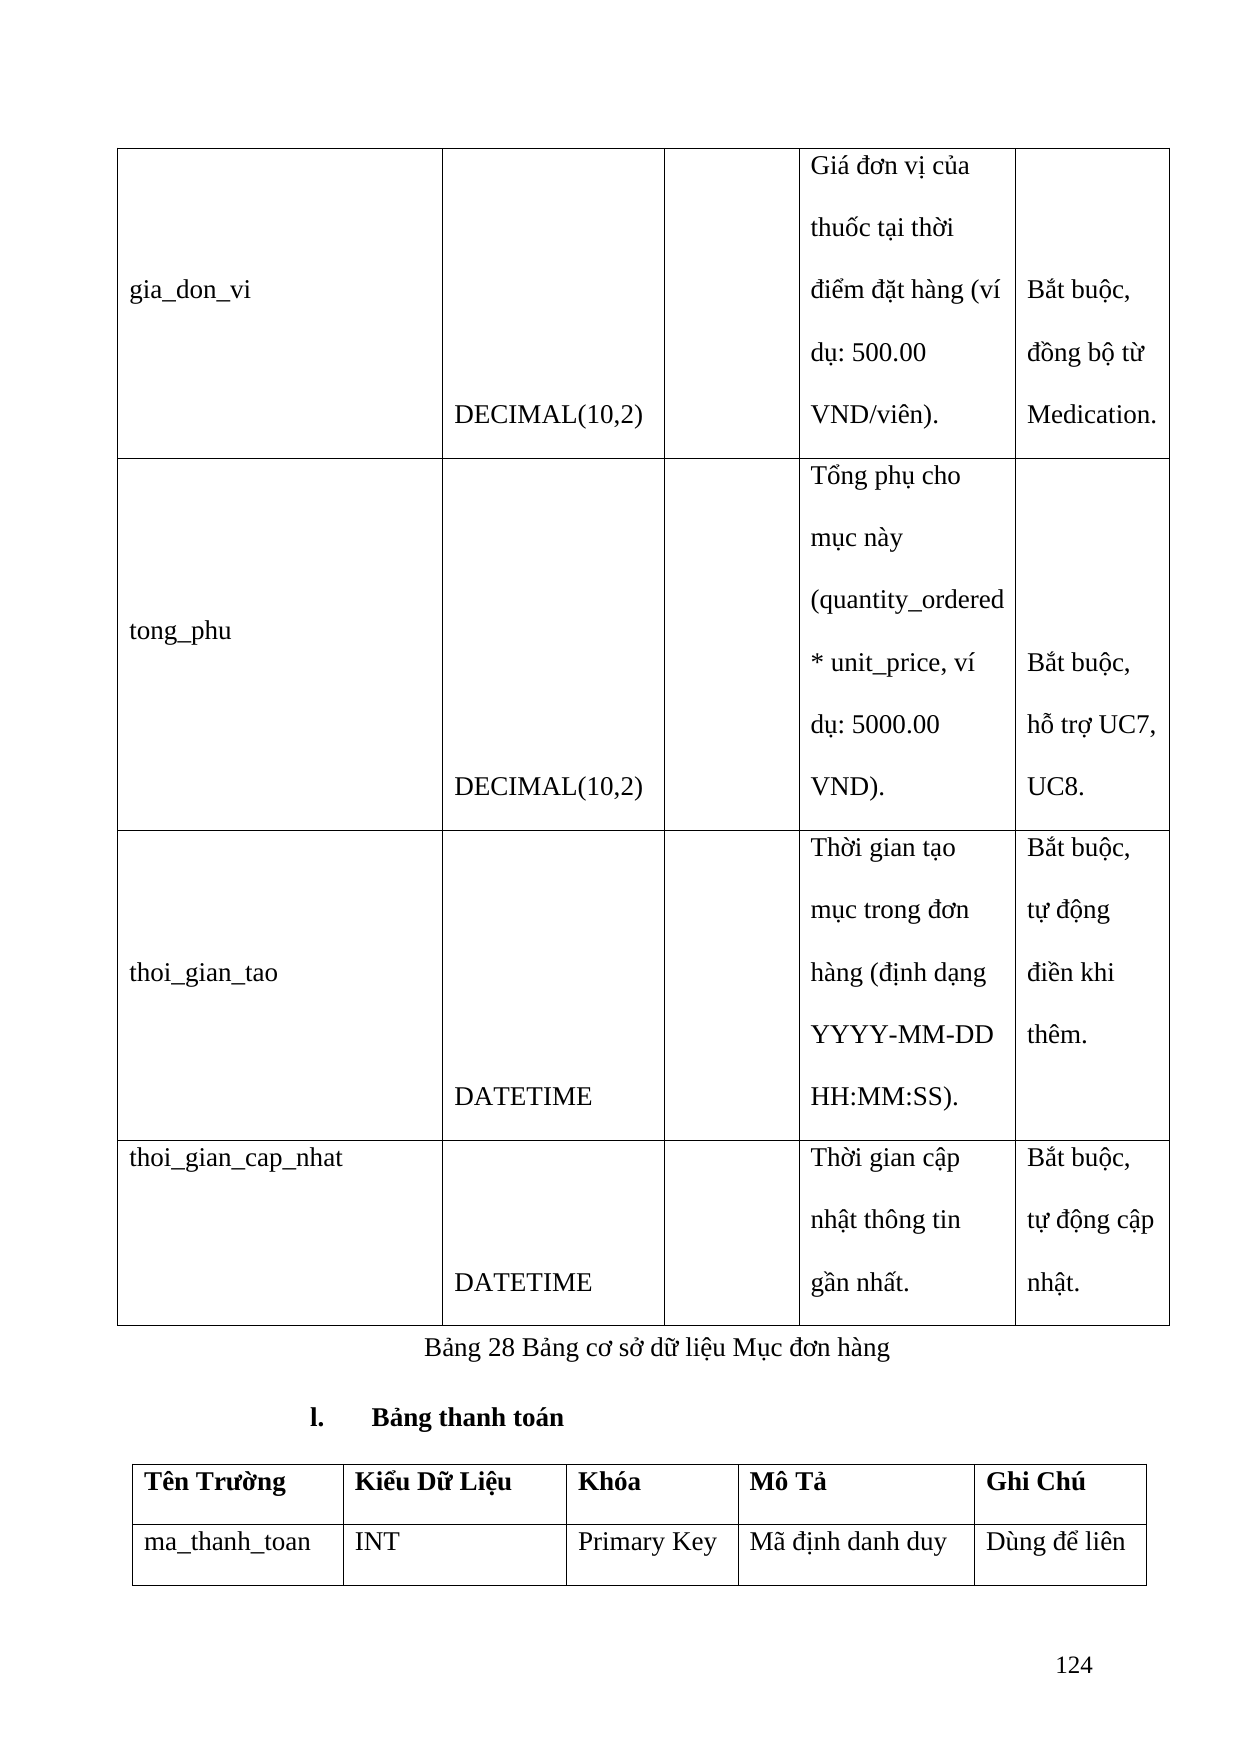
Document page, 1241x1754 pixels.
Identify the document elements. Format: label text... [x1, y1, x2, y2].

table_header Mô Tả [739, 1465, 974, 1524]
table_cell Bắt buộc, tự động điền khi thêm. [1016, 831, 1169, 1140]
table_cell DECIMAL(10,2) [443, 149, 664, 458]
table_header Ghi Chú [975, 1465, 1146, 1524]
table_cell [665, 1141, 799, 1325]
table_cell tong_phu [118, 459, 442, 830]
table_cell DECIMAL(10,2) [443, 459, 664, 830]
table_cell thoi_gian_tao [118, 831, 442, 1140]
table_cell Bắt buộc, đồng bộ từ Medication. [1016, 149, 1169, 458]
table_cell thoi_gian_cap_nhat [118, 1141, 442, 1325]
table_header Khóa [567, 1465, 738, 1524]
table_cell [739, 1525, 974, 1585]
table_cell INT [344, 1525, 566, 1585]
table_header Tên Trường [133, 1465, 343, 1524]
table_cell [665, 149, 799, 458]
table_cell DATETIME [443, 831, 664, 1140]
table_cell Thời gian cập nhật thông tin gần nhất. [800, 1141, 1015, 1325]
table_header Kiểu Dữ Liệu [344, 1465, 566, 1524]
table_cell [975, 1525, 1146, 1585]
table_cell Giá đơn vị của thuốc tại thời điểm đặt hàng (ví dụ: 500.00 VND/viên). [800, 149, 1015, 458]
text Bảng 28 Bảng cơ sở dữ liệu Mục đơn hàng [221, 1331, 1092, 1362]
table_cell ma_thanh_toan [133, 1525, 343, 1585]
subtitle Bảng thanh toán [310, 1401, 1092, 1432]
table_cell Bắt buộc, tự động cập nhật. [1016, 1141, 1169, 1325]
table_cell [665, 459, 799, 830]
table_cell DATETIME [443, 1141, 664, 1325]
table_cell Bắt buộc, hỗ trợ UC7, UC8. [1016, 459, 1169, 830]
table_cell Thời gian tạo mục trong đơn hàng (định dạng YYYY-MM-DD HH:MM:SS). [800, 831, 1015, 1140]
table_cell gia_don_vi [118, 149, 442, 458]
table_cell Tổng phụ cho mục này (quantity_ordered * unit_price, ví dụ: 5000.00 VND). [800, 459, 1015, 830]
table_cell [665, 831, 799, 1140]
table_cell Primary Key [567, 1525, 738, 1585]
